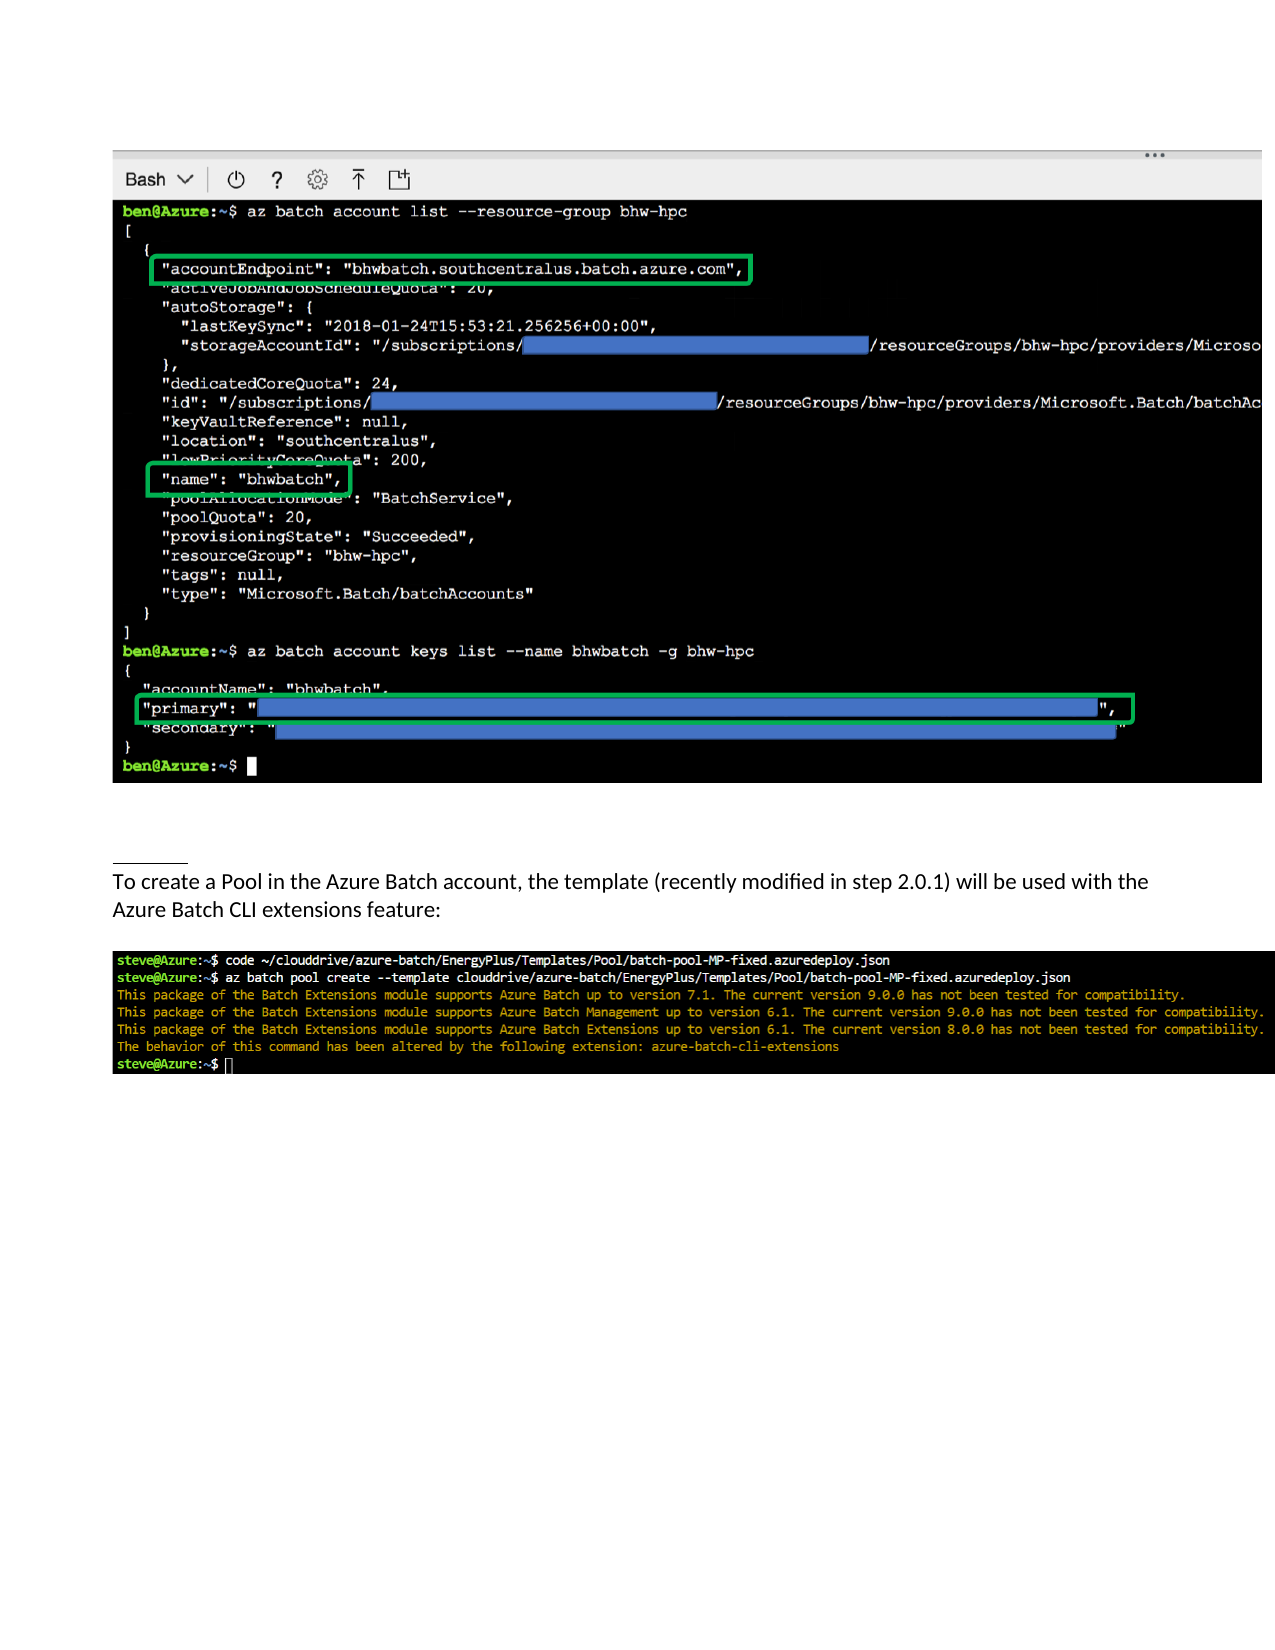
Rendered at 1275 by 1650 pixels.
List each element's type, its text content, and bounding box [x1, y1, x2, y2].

text To create a Pool in the Azure Batch account, the template (recently modified in step 2.0.1) will be used with the Azure Batch CLI extensions feature: [112, 867, 1162, 923]
picture [112, 951, 1275, 1074]
picture [112, 150, 1262, 783]
